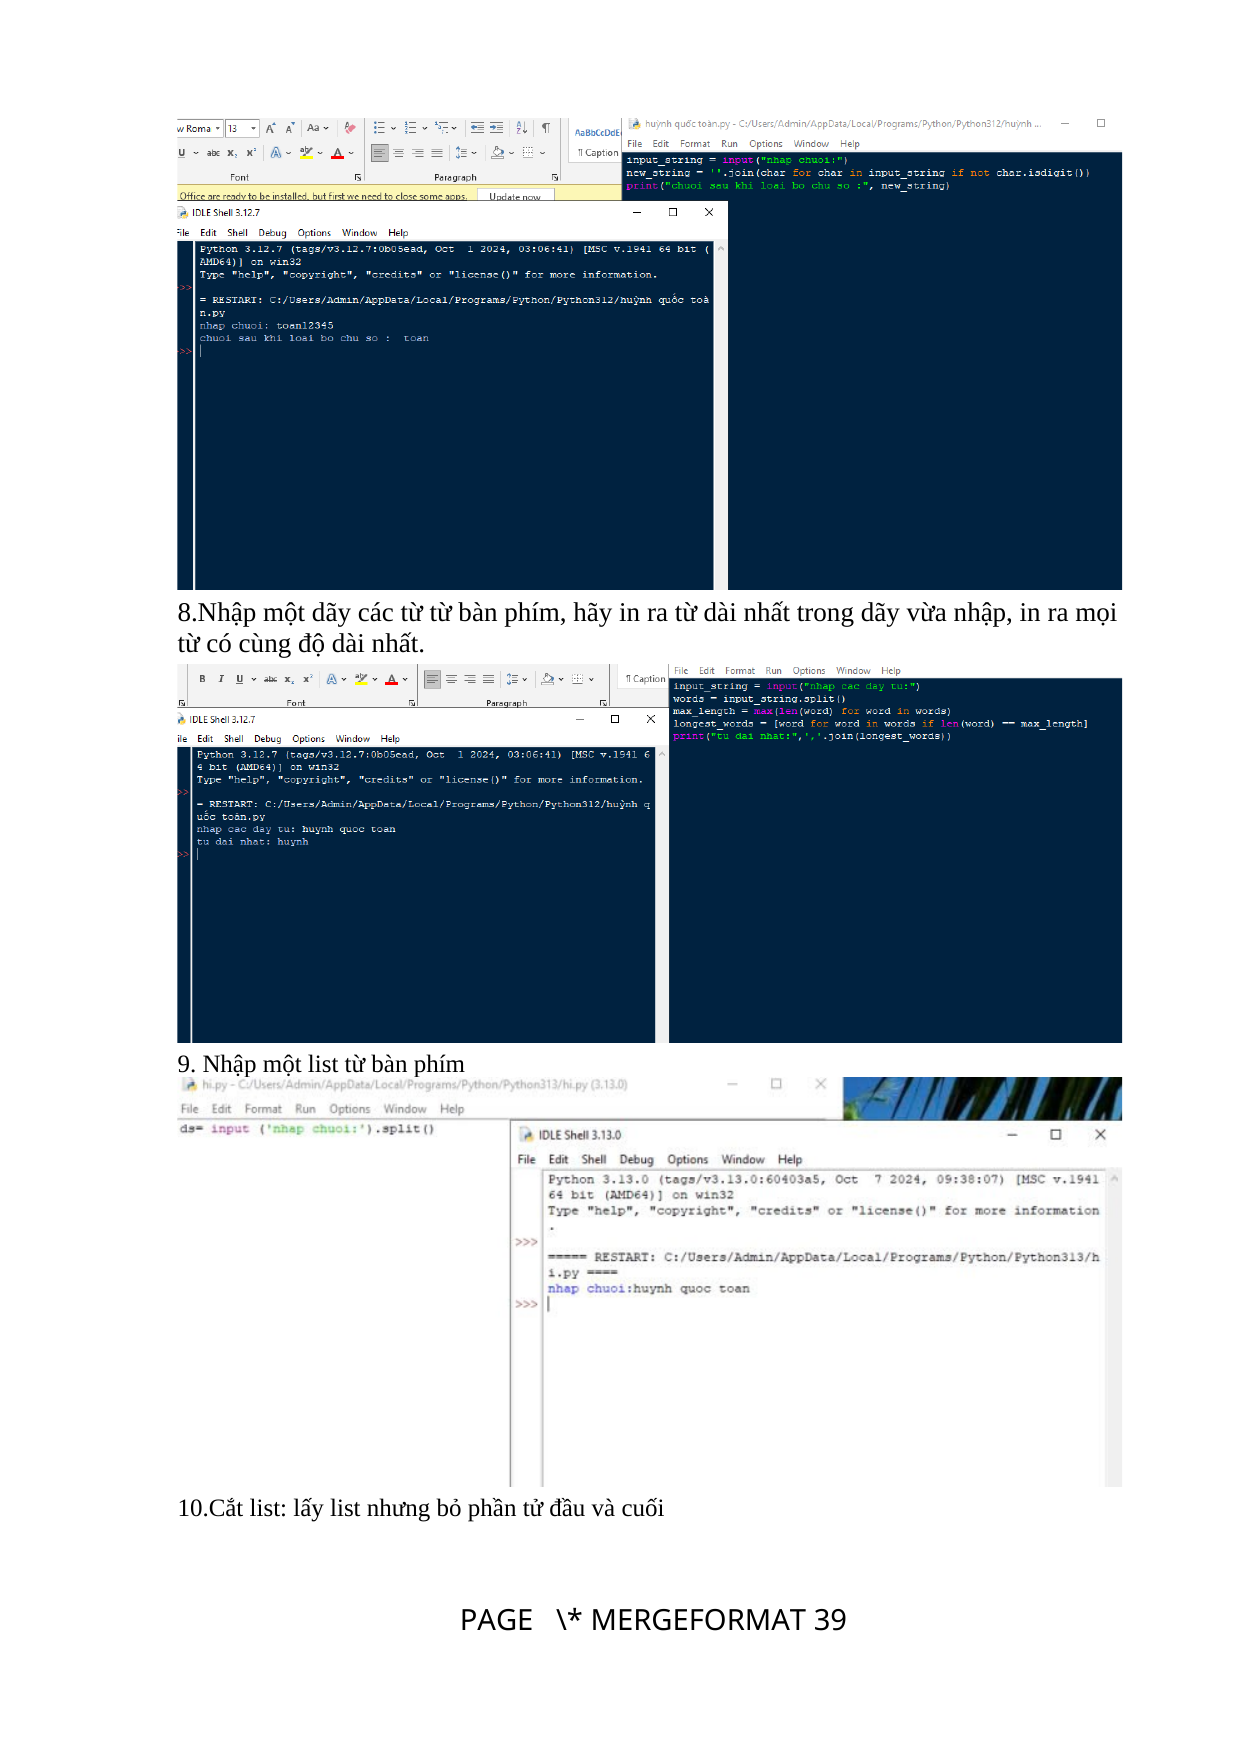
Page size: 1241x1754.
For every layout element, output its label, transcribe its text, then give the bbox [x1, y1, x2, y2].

picture [177, 664, 1123, 1043]
text 9. Nhập một list từ bàn phím [177, 1049, 1122, 1077]
picture [177, 1077, 1123, 1487]
text 8.Nhập một dãy các từ từ bàn phím, hãy in ra từ dài nhất trong dãy vừa nhập, in ra mọi từ có cùng độ dài nhất. [177, 596, 1122, 658]
text 10.Cắt list: lấy list nhưng bỏ phần tử đầu và cuối [177, 1493, 1122, 1522]
picture [177, 118, 1123, 590]
